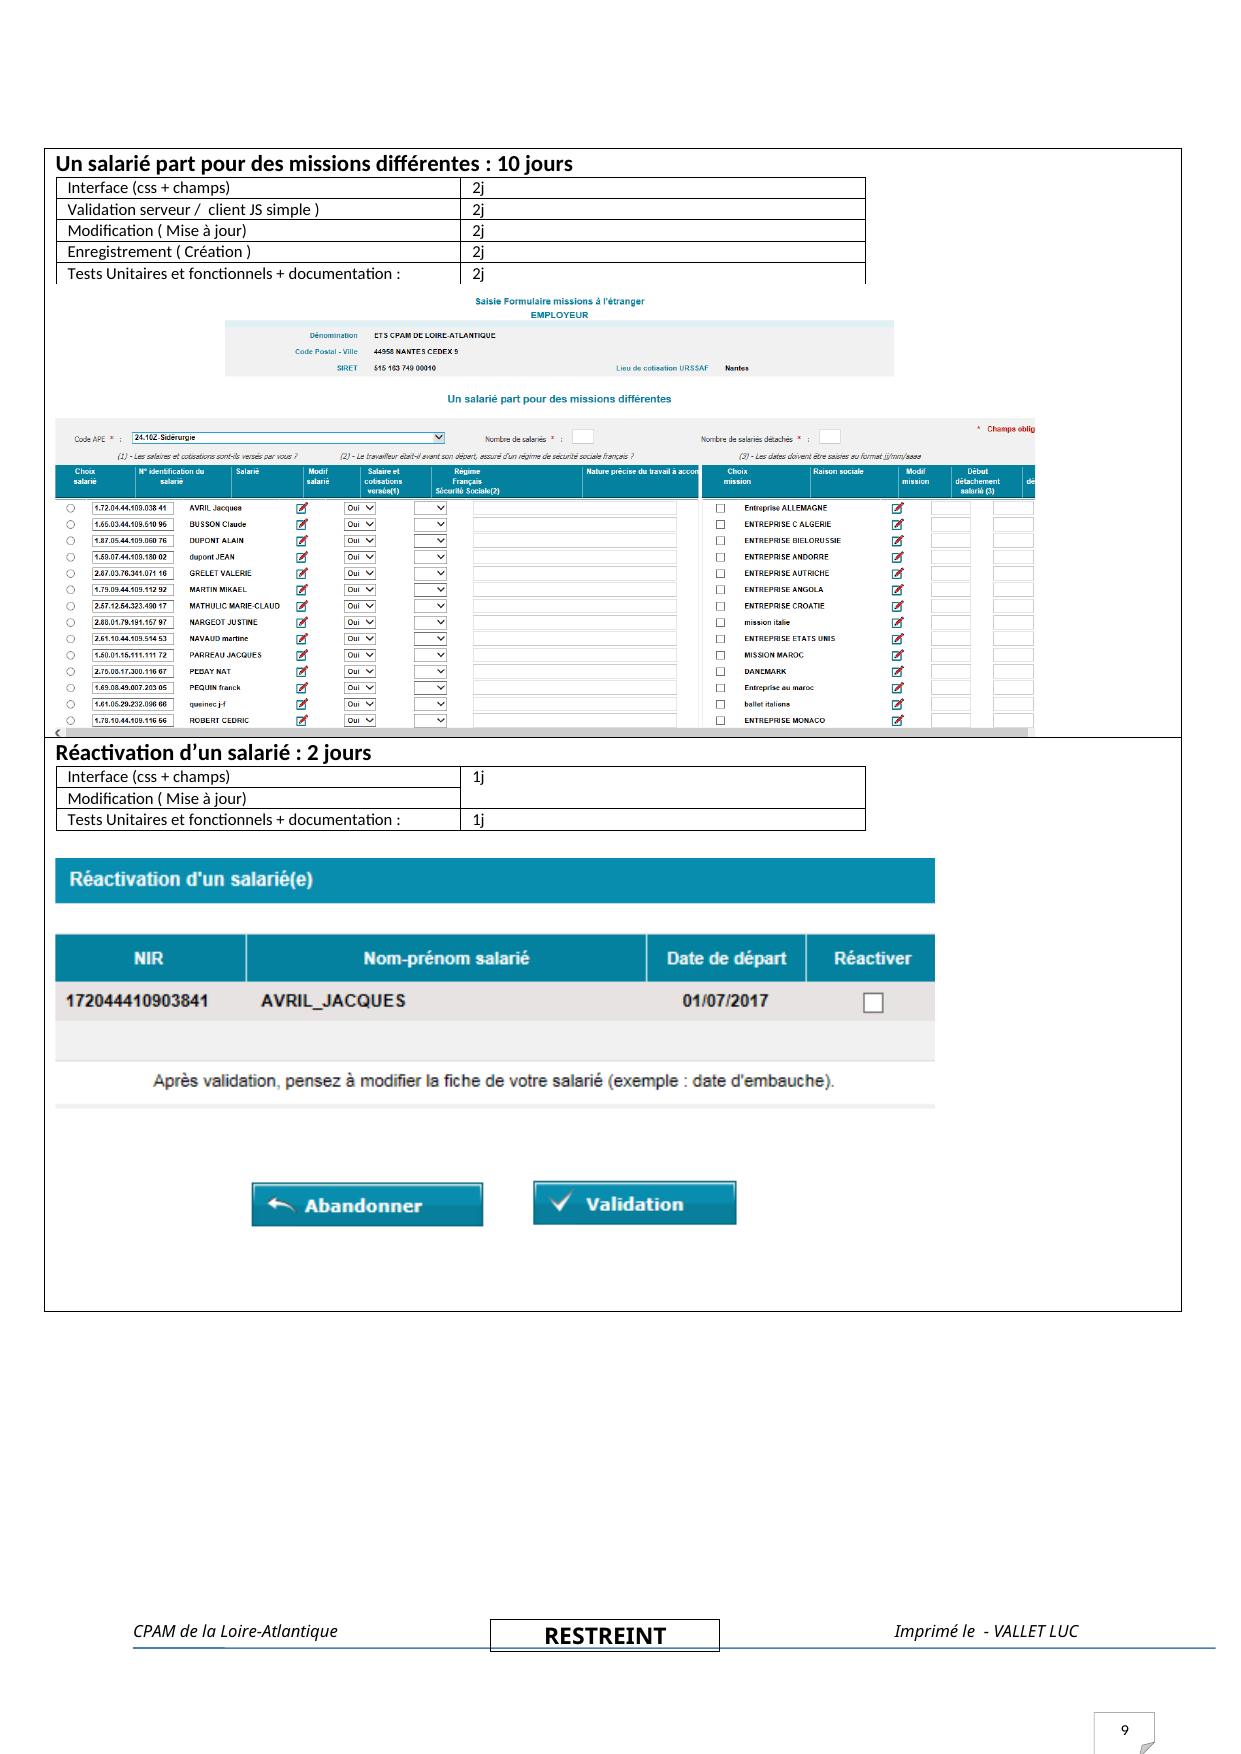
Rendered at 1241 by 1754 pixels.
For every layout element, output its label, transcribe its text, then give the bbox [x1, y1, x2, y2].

picture [55, 284, 1036, 737]
table_cell Un salarié part pour des missions différentes : 10 jours [45, 149, 1181, 737]
picture [449, 489, 463, 493]
table_cell Réactivation d’un salarié : 2 jours [45, 738, 1181, 1311]
